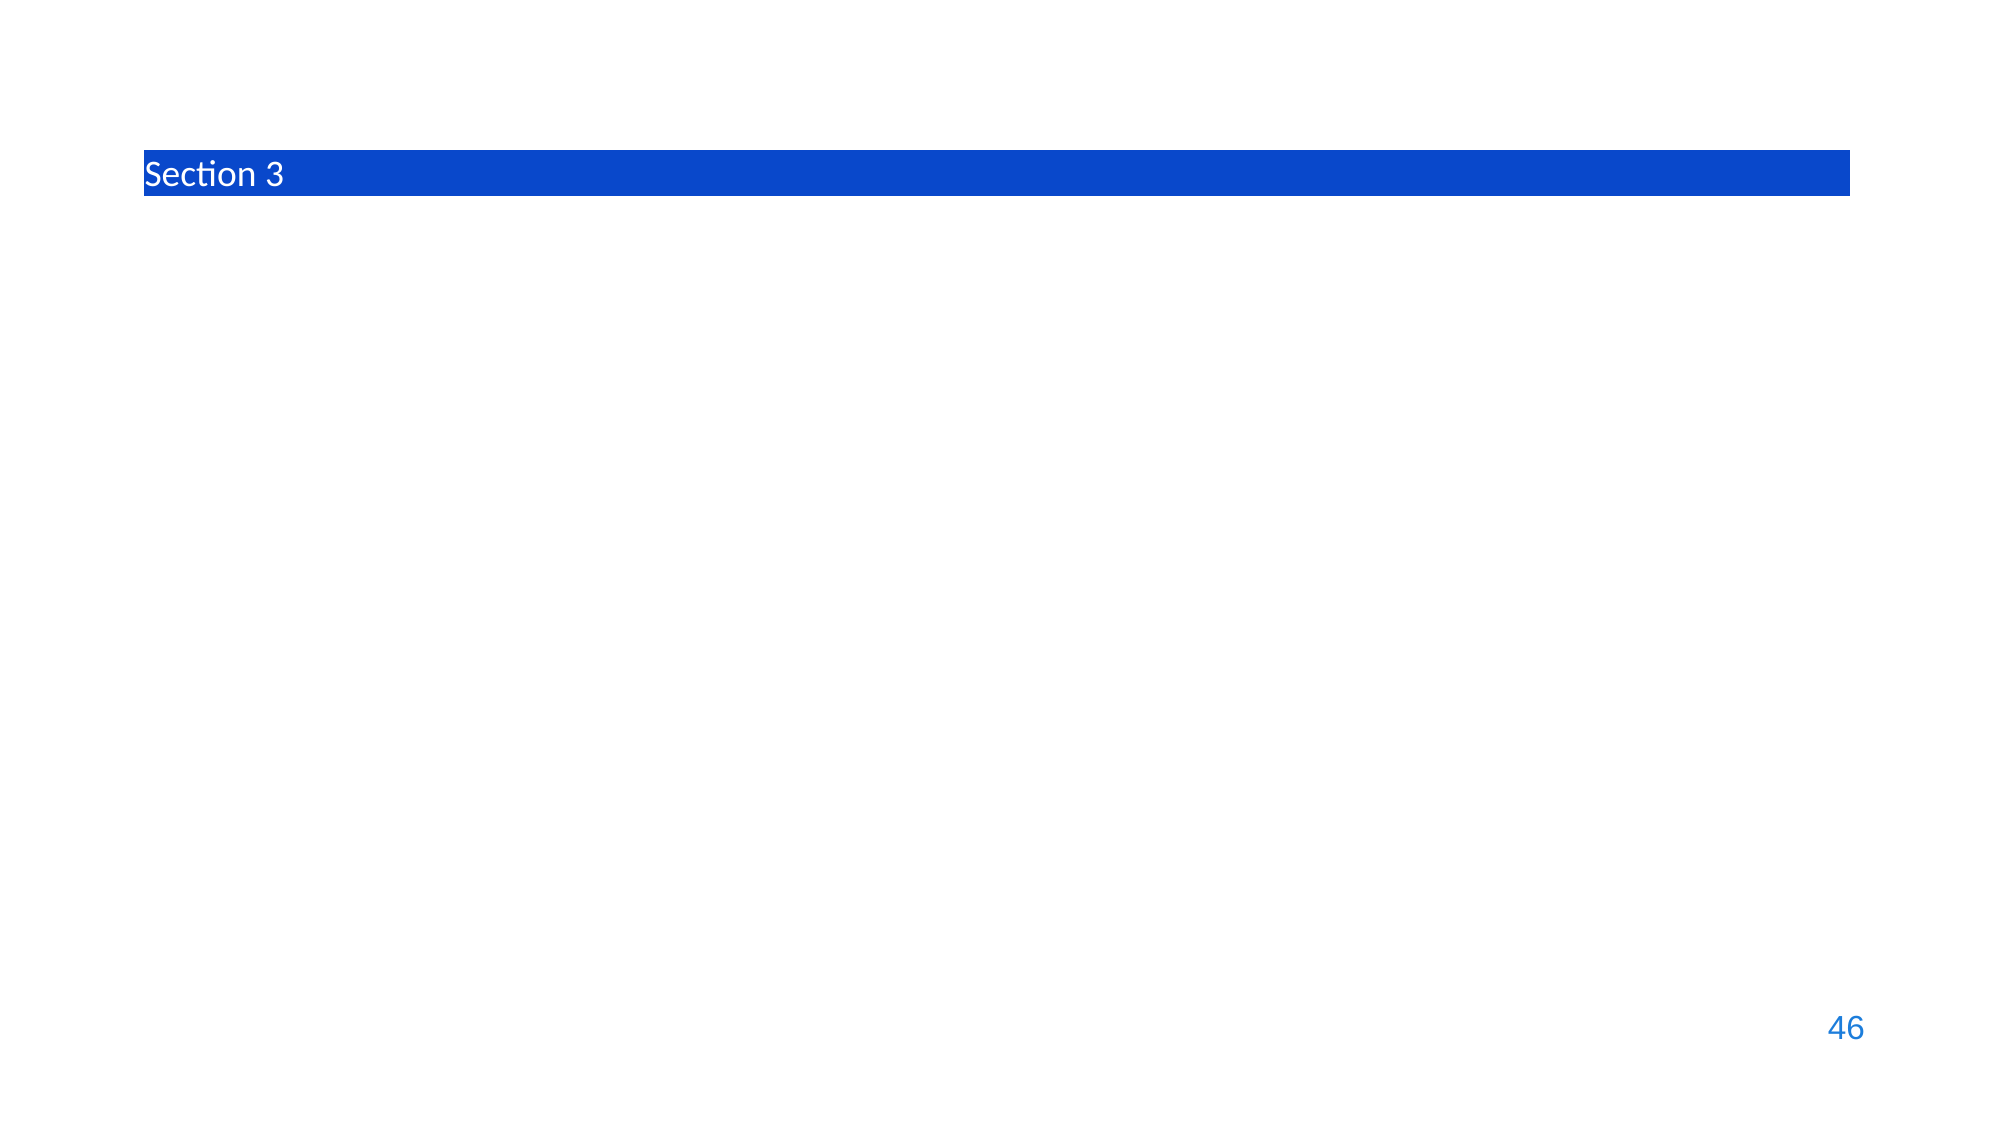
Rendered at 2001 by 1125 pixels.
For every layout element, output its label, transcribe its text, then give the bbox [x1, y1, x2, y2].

text Section 3 [144, 150, 1850, 196]
